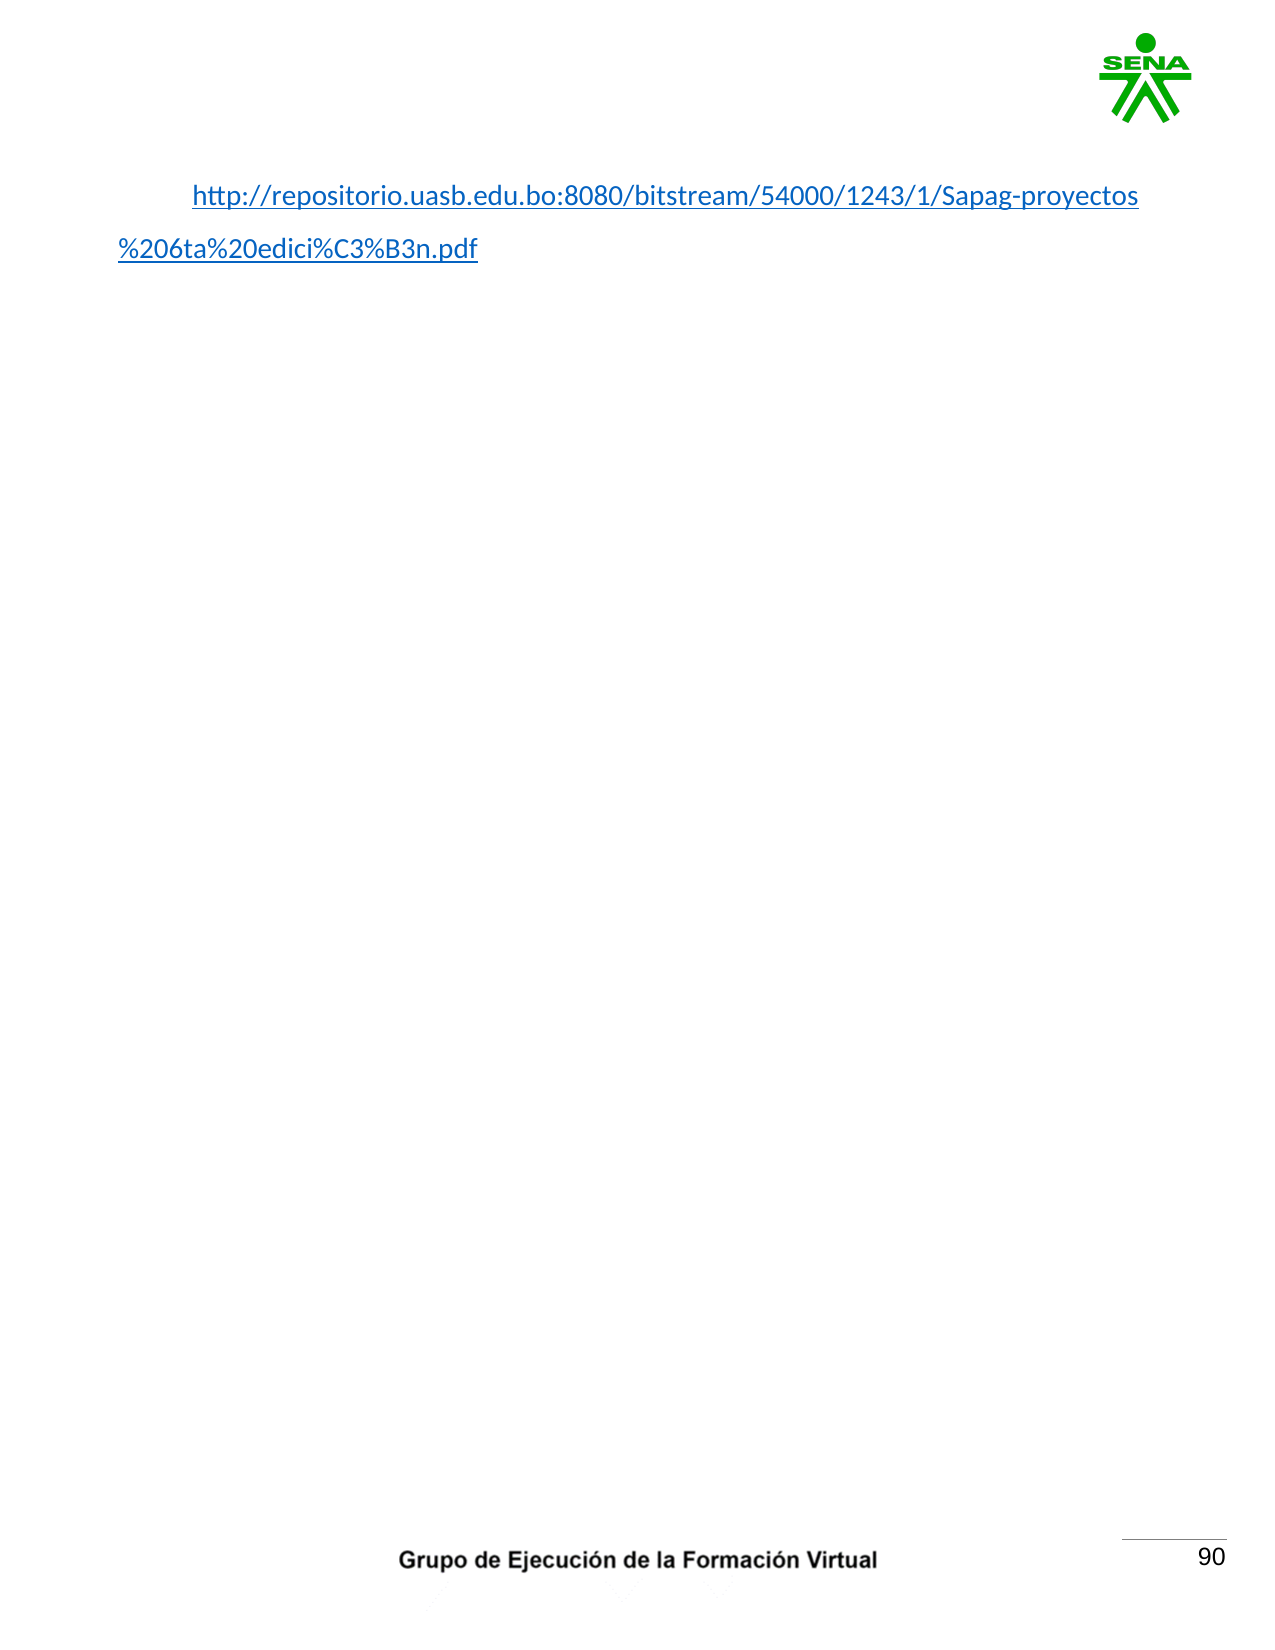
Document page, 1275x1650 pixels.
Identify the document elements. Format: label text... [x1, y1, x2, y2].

picture [0, 1500, 1275, 1611]
text http://repositorio.uasb.edu.bo:8080/bitstream/54000/1243/1/Sapag-proyectos%206ta%20edici%C3%B3n.pdf [118, 177, 1157, 266]
picture [1099, 33, 1192, 123]
